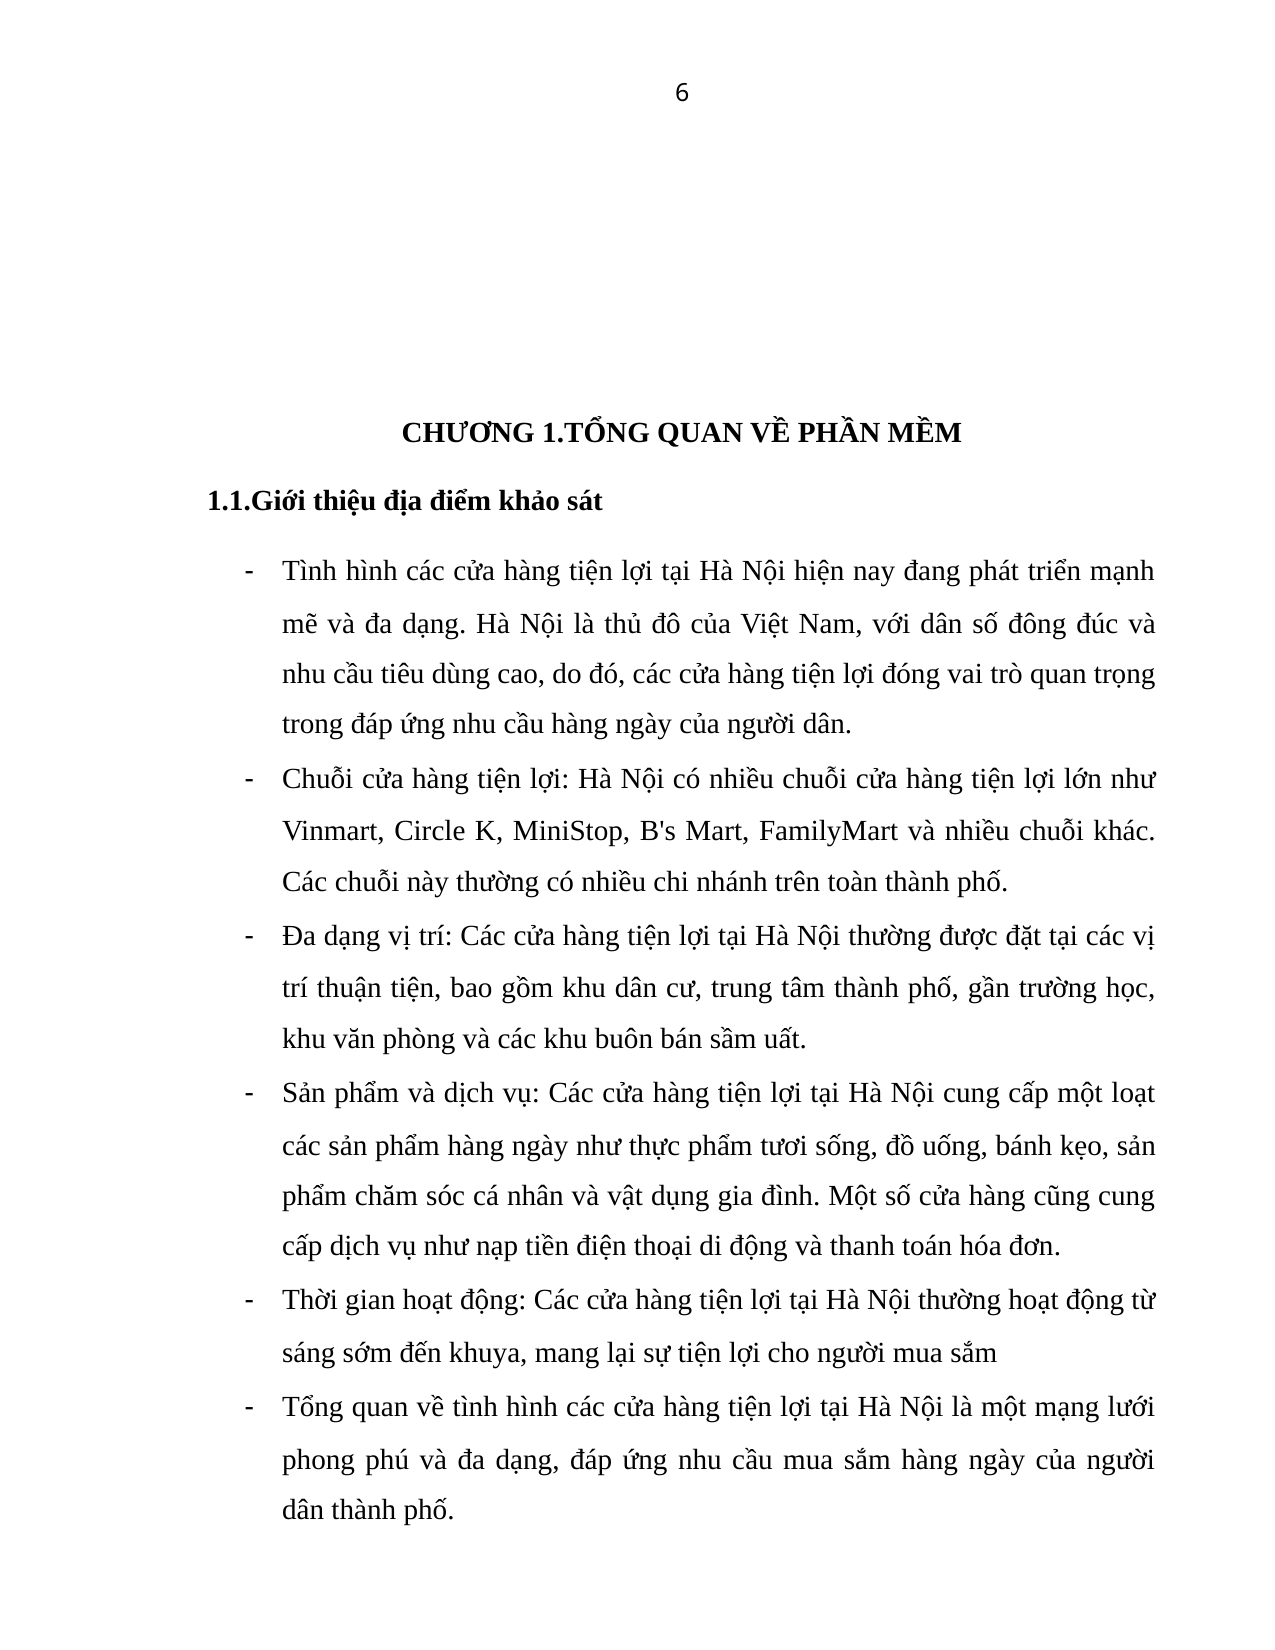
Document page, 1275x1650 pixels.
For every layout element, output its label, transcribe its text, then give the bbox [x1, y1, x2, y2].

list Đa dạng vị trí: Các cửa hàng tiện lợi tại Hà Nội thường được đặt tại các vị trí thuận tiện, bao gồm khu dân cư, trung tâm thành phố, gần trường học, khu văn phòng và các khu buôn bán sầm uất. [244, 914, 1157, 1054]
list Chuỗi cửa hàng tiện lợi: Hà Nội có nhiều chuỗi cửa hàng tiện lợi lớn như Vinmart, Circle K, MiniStop, B's Mart, FamilyMart và nhiều chuỗi khác. Các chuỗi này thường có nhiều chi nhánh trên toàn thành phố. [244, 757, 1157, 897]
list Tình hình các cửa hàng tiện lợi tại Hà Nội hiện nay đang phát triển mạnh mẽ và đa dạng. Hà Nội là thủ đô của Việt Nam, với dân số đông đúc và nhu cầu tiêu dùng cao, do đó, các cửa hàng tiện lợi đóng vai trò quan trọng trong đáp ứng nhu cầu hàng ngày của người dân. [244, 549, 1157, 740]
text 1.1.Giới thiệu địa điểm khảo sát [207, 483, 1157, 516]
list Thời gian hoạt động: Các cửa hàng tiện lợi tại Hà Nội thường hoạt động từ sáng sớm đến khuya, mang lại sự tiện lợi cho người mua sắm [244, 1278, 1157, 1368]
list Sản phẩm và dịch vụ: Các cửa hàng tiện lợi tại Hà Nội cung cấp một loạt các sản phẩm hàng ngày như thực phẩm tươi sống, đồ uống, bánh kẹo, sản phẩm chăm sóc cá nhân và vật dụng gia đình. Một số cửa hàng cũng cung cấp dịch vụ như nạp tiền điện thoại di động và thanh toán hóa đơn. [244, 1071, 1157, 1262]
text CHƯƠNG 1.TỔNG QUAN VỀ PHẦN MỀM [207, 416, 1157, 449]
list Tổng quan về tình hình các cửa hàng tiện lợi tại Hà Nội là một mạng lưới phong phú và đa dạng, đáp ứng nhu cầu mua sắm hàng ngày của người dân thành phố. [244, 1385, 1157, 1526]
